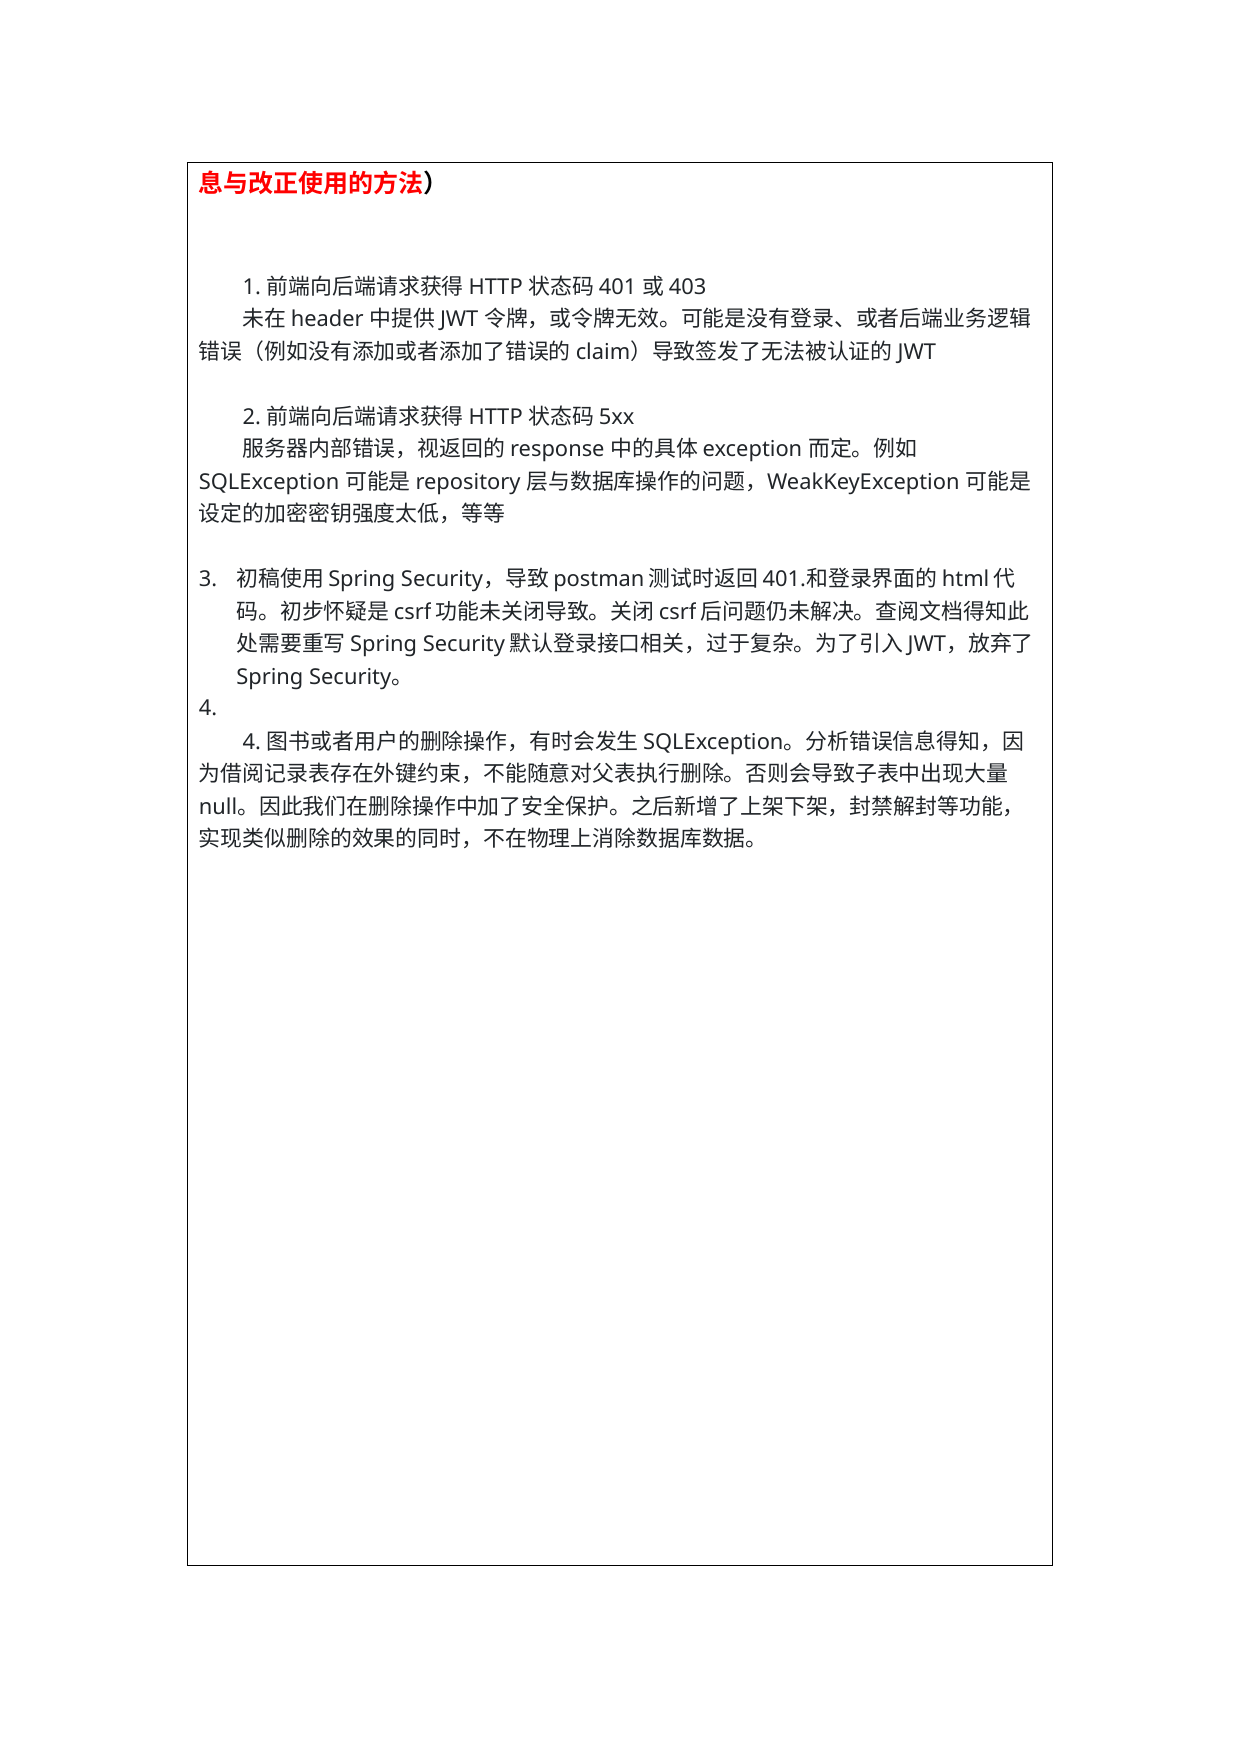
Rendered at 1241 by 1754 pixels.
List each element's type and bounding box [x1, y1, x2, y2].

table_cell [188, 163, 1052, 1565]
